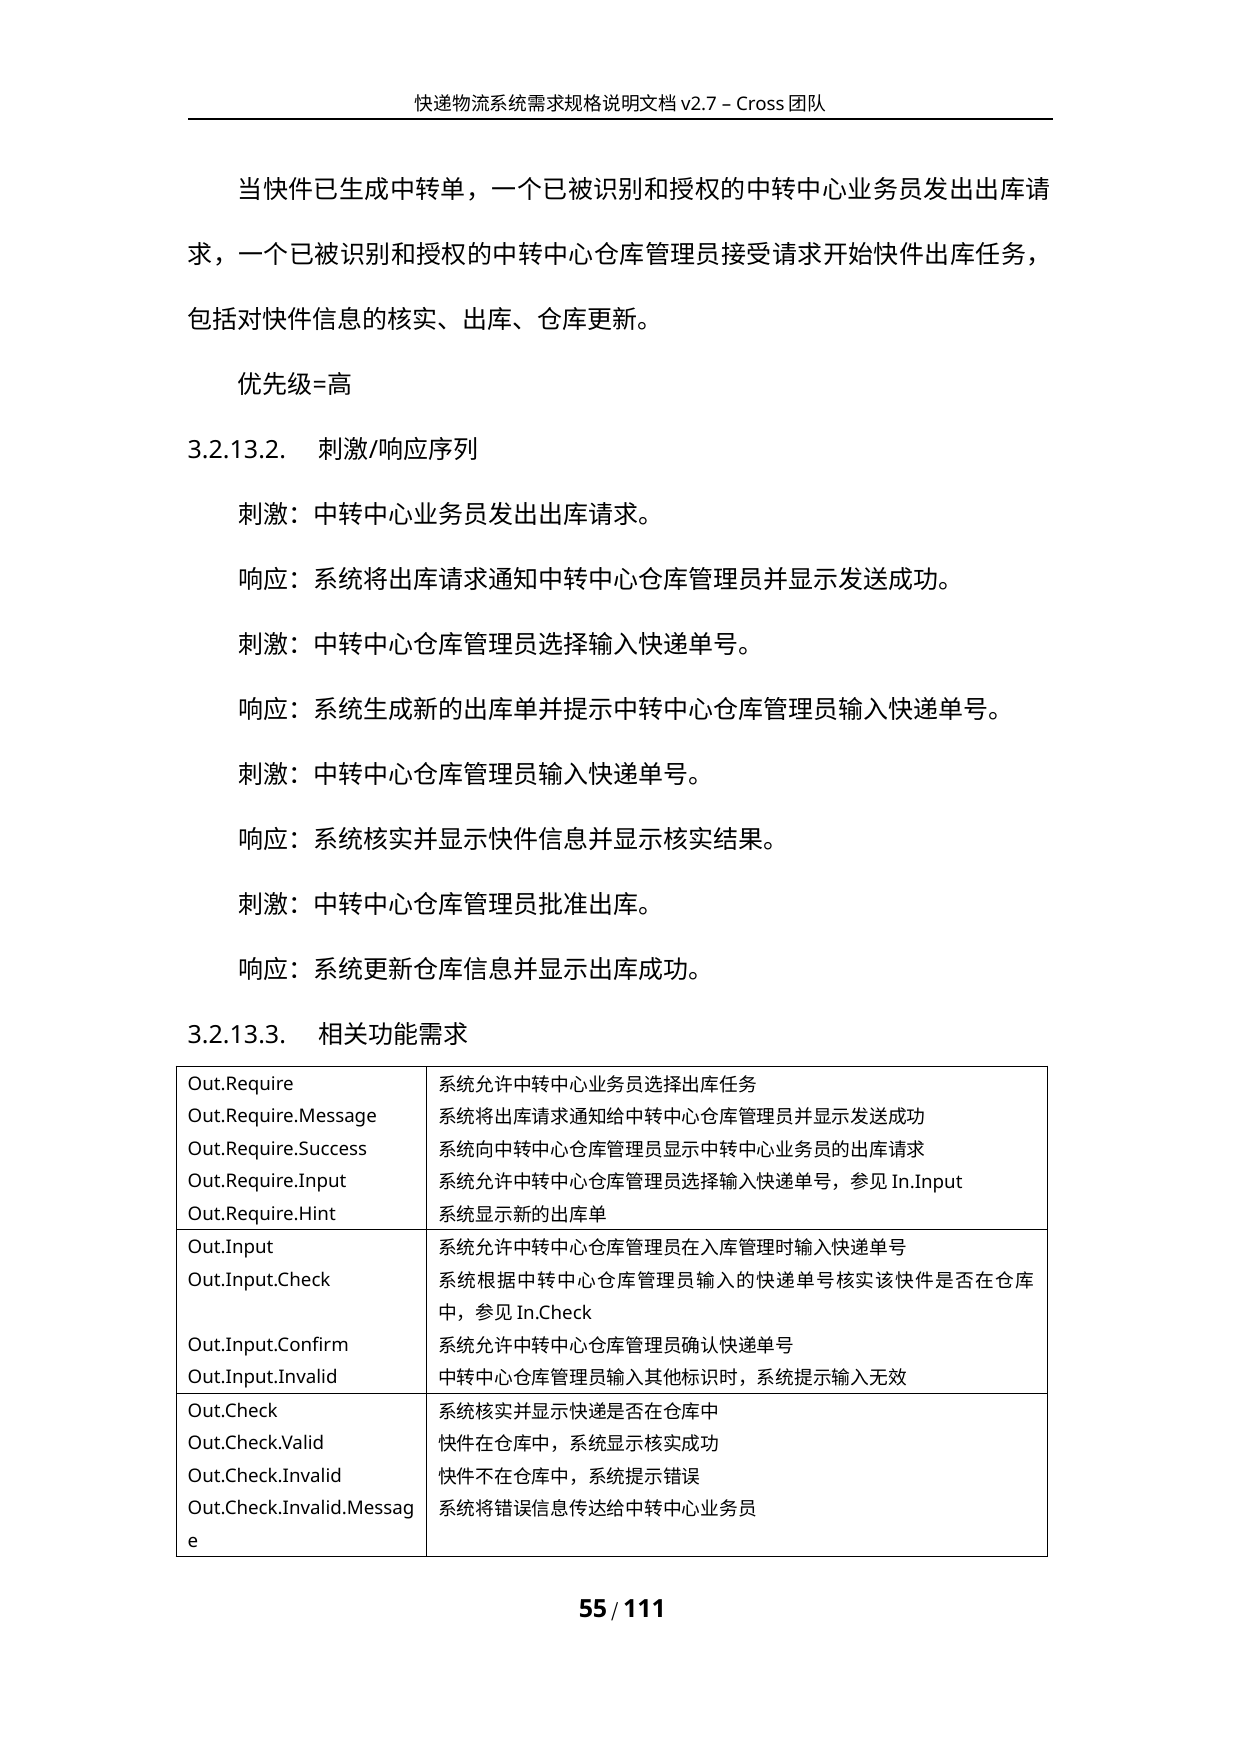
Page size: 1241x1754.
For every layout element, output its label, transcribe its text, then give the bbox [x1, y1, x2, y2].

text 响应：系统将出库请求通知中转中心仓库管理员并显示发送成功。 [187, 546, 1053, 611]
text 当快件已生成中转单，一个已被识别和授权的中转中心业务员发出出库请求，一个已被识别和授权的中转中心仓库管理员接受请求开始快件出库任务，包括对快件信息的核实、出库、仓库更新。 [187, 156, 1053, 351]
text 响应：系统更新仓库信息并显示出库成功。 [187, 936, 1053, 1001]
table_cell Out.Input Out.Input.Check Out.Input.Confirm Out.Input.Invalid [177, 1230, 426, 1393]
text 响应：系统核实并显示快件信息并显示核实结果。 [187, 806, 1053, 871]
text 刺激/响应序列 [187, 416, 1053, 481]
text 响应：系统生成新的出库单并提示中转中心仓库管理员输入快递单号。 [187, 676, 1053, 741]
text 刺激：中转中心业务员发出出库请求。 [187, 481, 1053, 546]
table_cell 系统核实并显示快递是否在仓库中 快件在仓库中，系统显示核实成功 快件不在仓库中，系统提示错误 系统将错误信息传达给中转中心业务员 [427, 1394, 1047, 1556]
table_header 系统允许中转中心业务员选择出库任务 系统将出库请求通知给中转中心仓库管理员并显示发送成功 系统向中转中心仓库管理员显示中转中心业务员的出库请求 系统允许中转中心仓库管理员选择输入快递单号，参见In.Input 系统显示新的出库单 [427, 1067, 1047, 1229]
table_cell 系统允许中转中心仓库管理员在入库管理时输入快递单号 系统根据中转中心仓库管理员输入的快递单号核实该快件是否在仓库中，参见In.Check 系统允许中转中心仓库管理员确认快递单号 中转中心仓库管理员输入其他标识时，系统提示输入无效 [427, 1230, 1047, 1393]
text 刺激：中转中心仓库管理员批准出库。 [187, 871, 1053, 936]
text 相关功能需求 [187, 1001, 1053, 1066]
table_cell Out.Check Out.Check.Valid Out.Check.Invalid Out.Check.Invalid.Message [177, 1394, 426, 1556]
text 刺激：中转中心仓库管理员输入快递单号。 [187, 741, 1053, 806]
text 优先级=高 [187, 351, 1053, 416]
text 刺激：中转中心仓库管理员选择输入快递单号。 [187, 611, 1053, 676]
table_header Out.Require Out.Require.Message Out.Require.Success Out.Require.Input Out.Require.Hint [177, 1067, 426, 1229]
